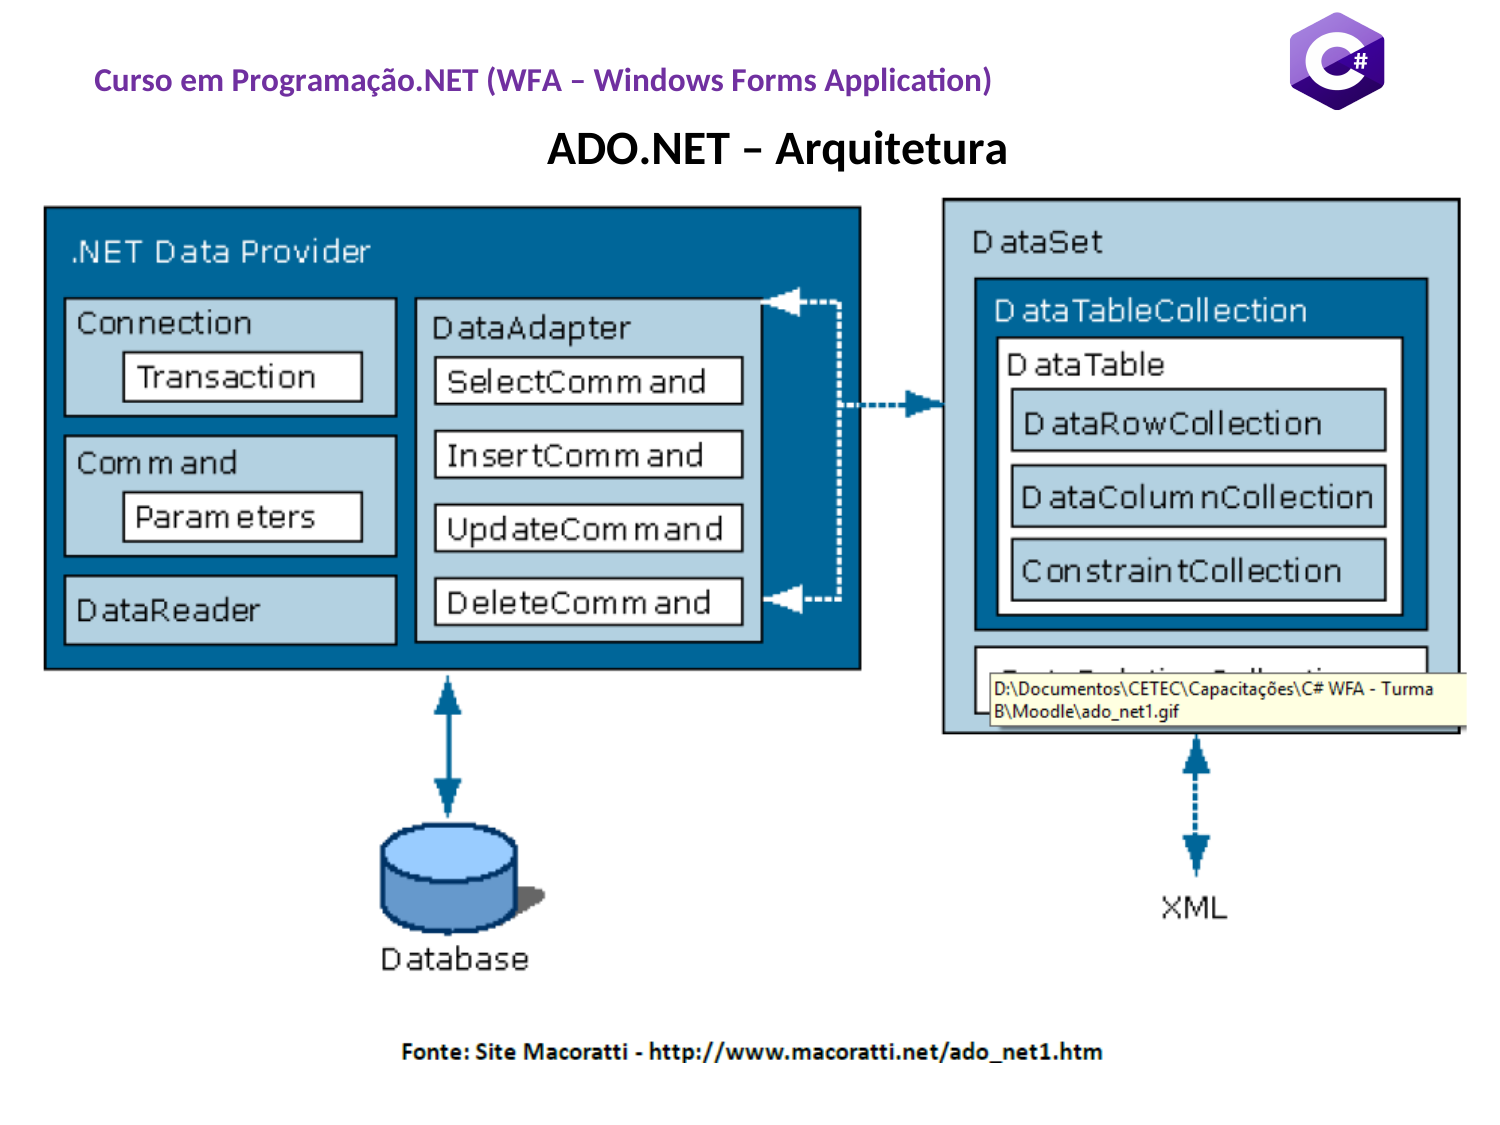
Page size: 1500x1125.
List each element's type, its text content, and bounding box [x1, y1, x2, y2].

picture [1284, 9, 1389, 113]
subtitle ADO.NET – Arquitetura [88, 118, 1467, 177]
picture [35, 186, 1467, 1063]
